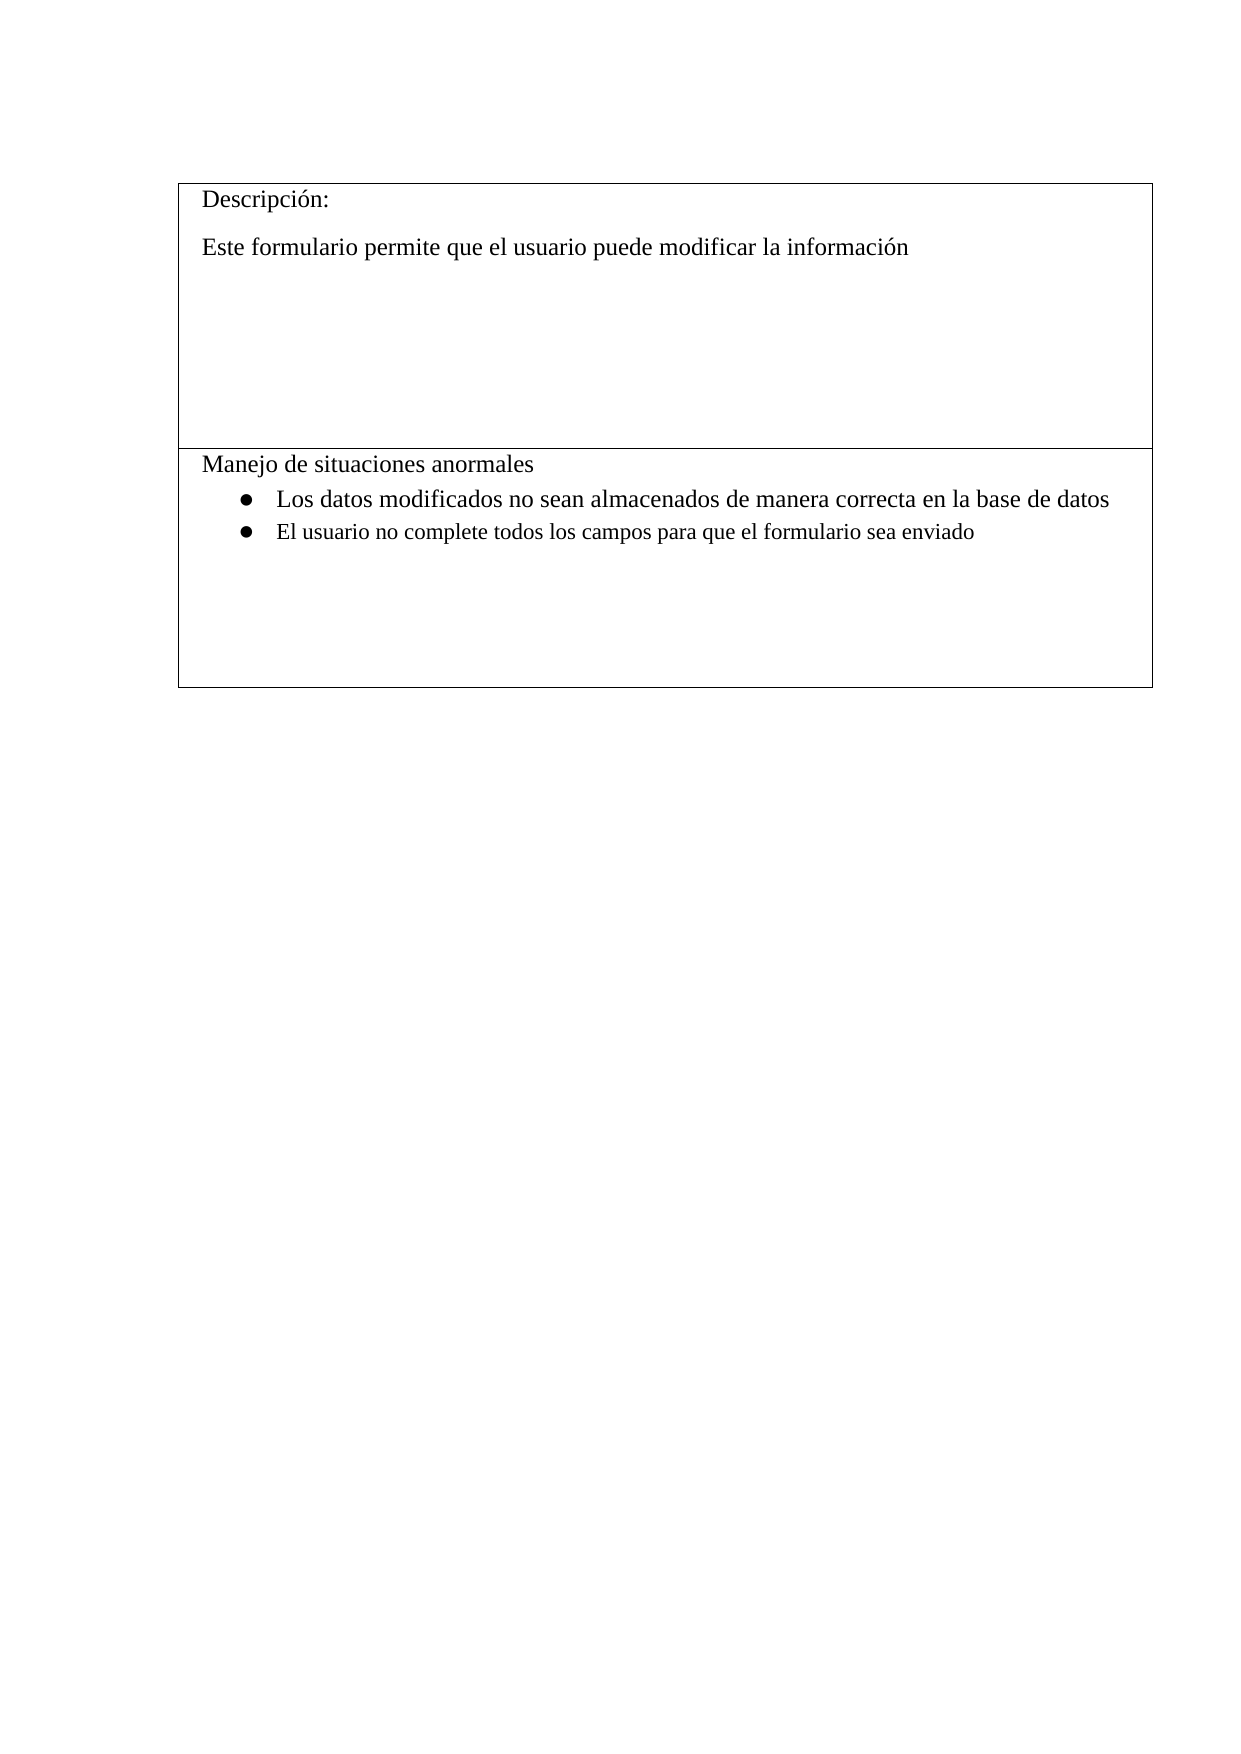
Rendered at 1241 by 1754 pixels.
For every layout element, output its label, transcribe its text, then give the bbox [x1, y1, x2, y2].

table_cell Descripción: Este formulario permite que el usuario puede modificar la información [179, 184, 1152, 448]
table_cell Manejo de situaciones anormales Los datos modificados no sean almacenados de manera correcta en la base de datos El usuario no complete todos los campos para que el formulario sea enviado [179, 449, 1152, 687]
